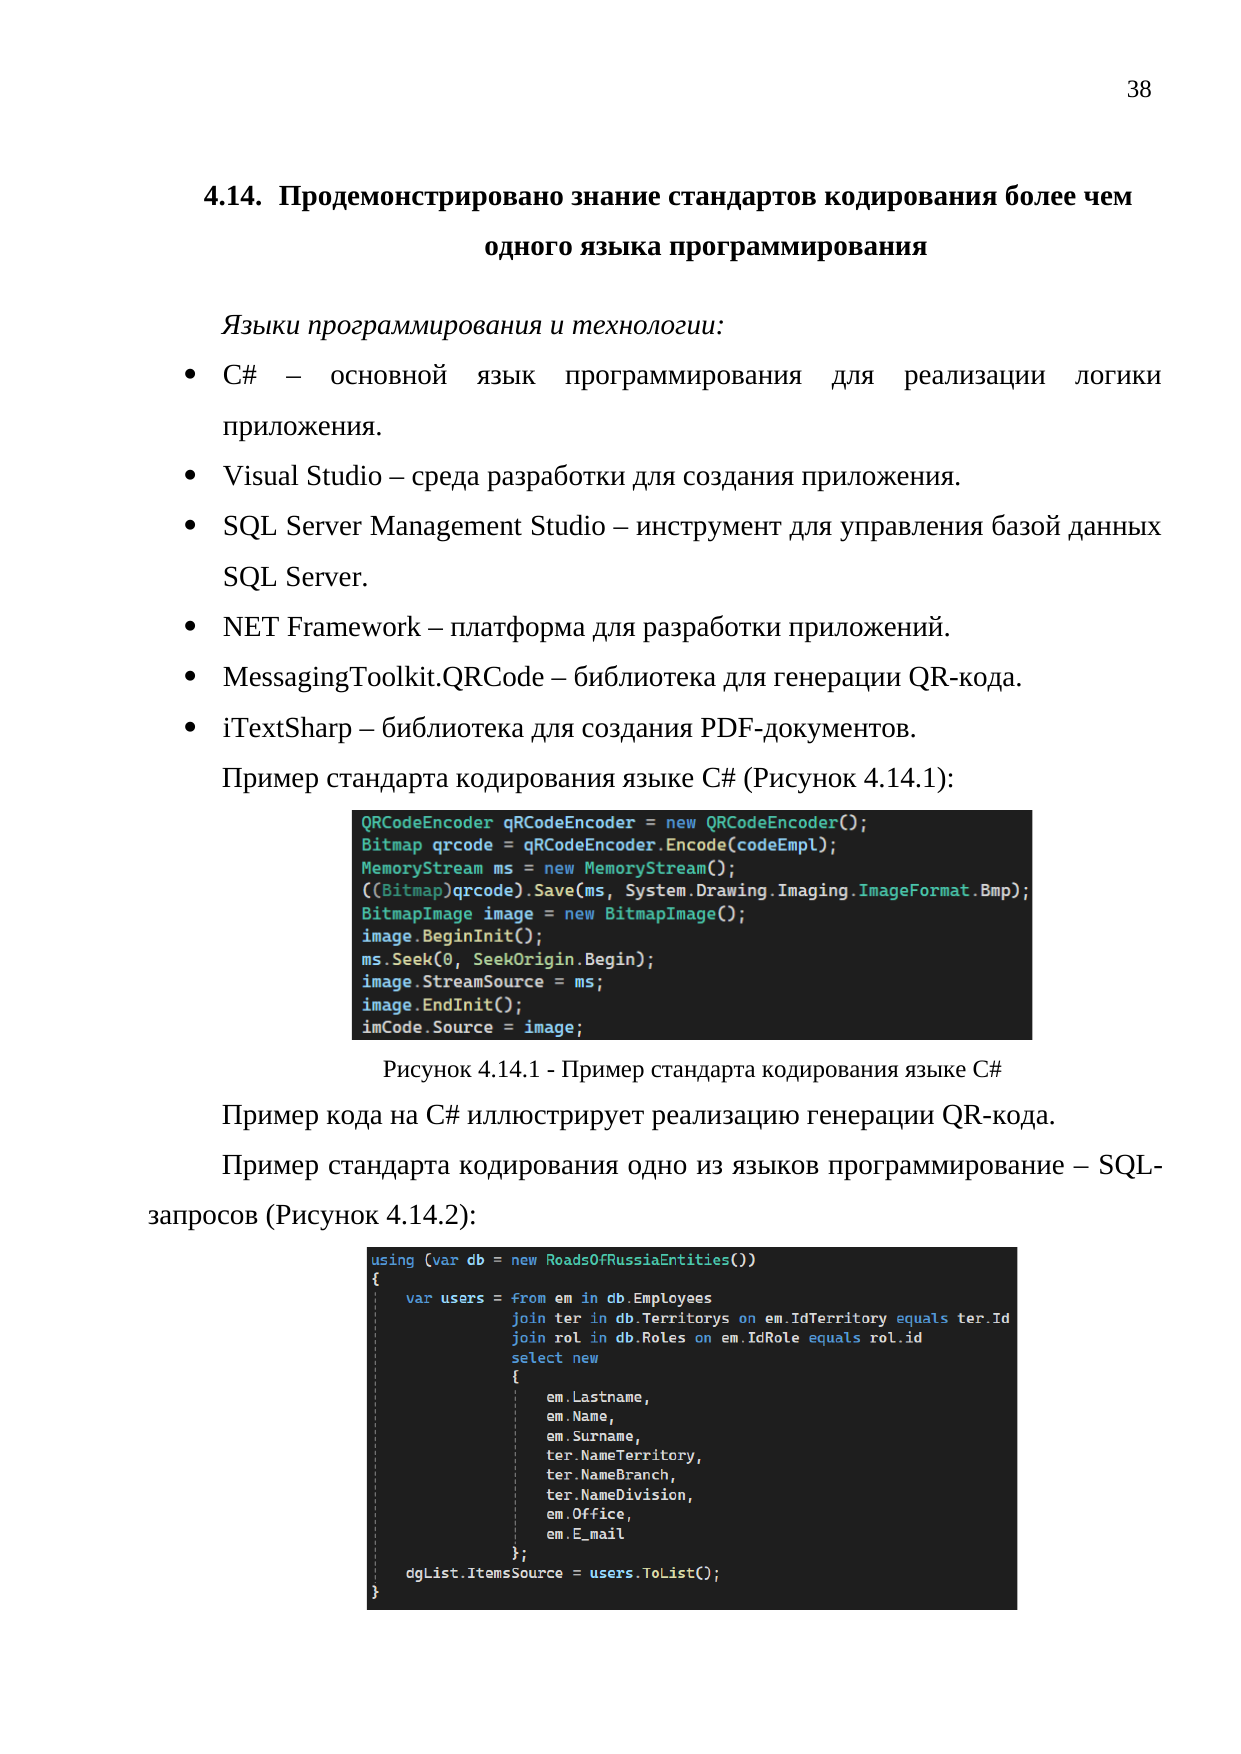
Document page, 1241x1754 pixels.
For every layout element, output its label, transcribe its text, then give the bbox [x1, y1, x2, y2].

list MessagingToolkit.QRCode – библиотека для генерации QR-кода. [185, 659, 1163, 693]
text Пример кода на C# иллюстрирует реализацию генерации QR-кода. [148, 1097, 1163, 1130]
text Пример стандарта кодирования языке C# (Рисунок 4.14.1): [148, 760, 1163, 794]
subtitle Продемонстрировано знание стандартов кодирования более чем одного языка программирования [185, 178, 1152, 261]
text Рисунок 4.14.1 - Пример стандарта кодирования языке C# [148, 1054, 1163, 1082]
list NET Framework – платформа для разработки приложений. [185, 609, 1163, 643]
picture [366, 1247, 1018, 1610]
list C# – основной язык программирования для реализации логики приложения. [185, 357, 1163, 441]
text Языки программирования и технологии: [148, 307, 1163, 341]
list SQL Server Management Studio – инструмент для управления базой данных SQL Server. [185, 508, 1163, 592]
list iTextSharp – библиотека для создания PDF-документов. [185, 710, 1163, 744]
list Visual Studio – среда разработки для создания приложения. [185, 458, 1163, 492]
picture [351, 810, 1033, 1040]
text Пример стандарта кодирования одно из языков программирование – SQL-запросов (Рисунок 4.14.2): [148, 1147, 1163, 1231]
